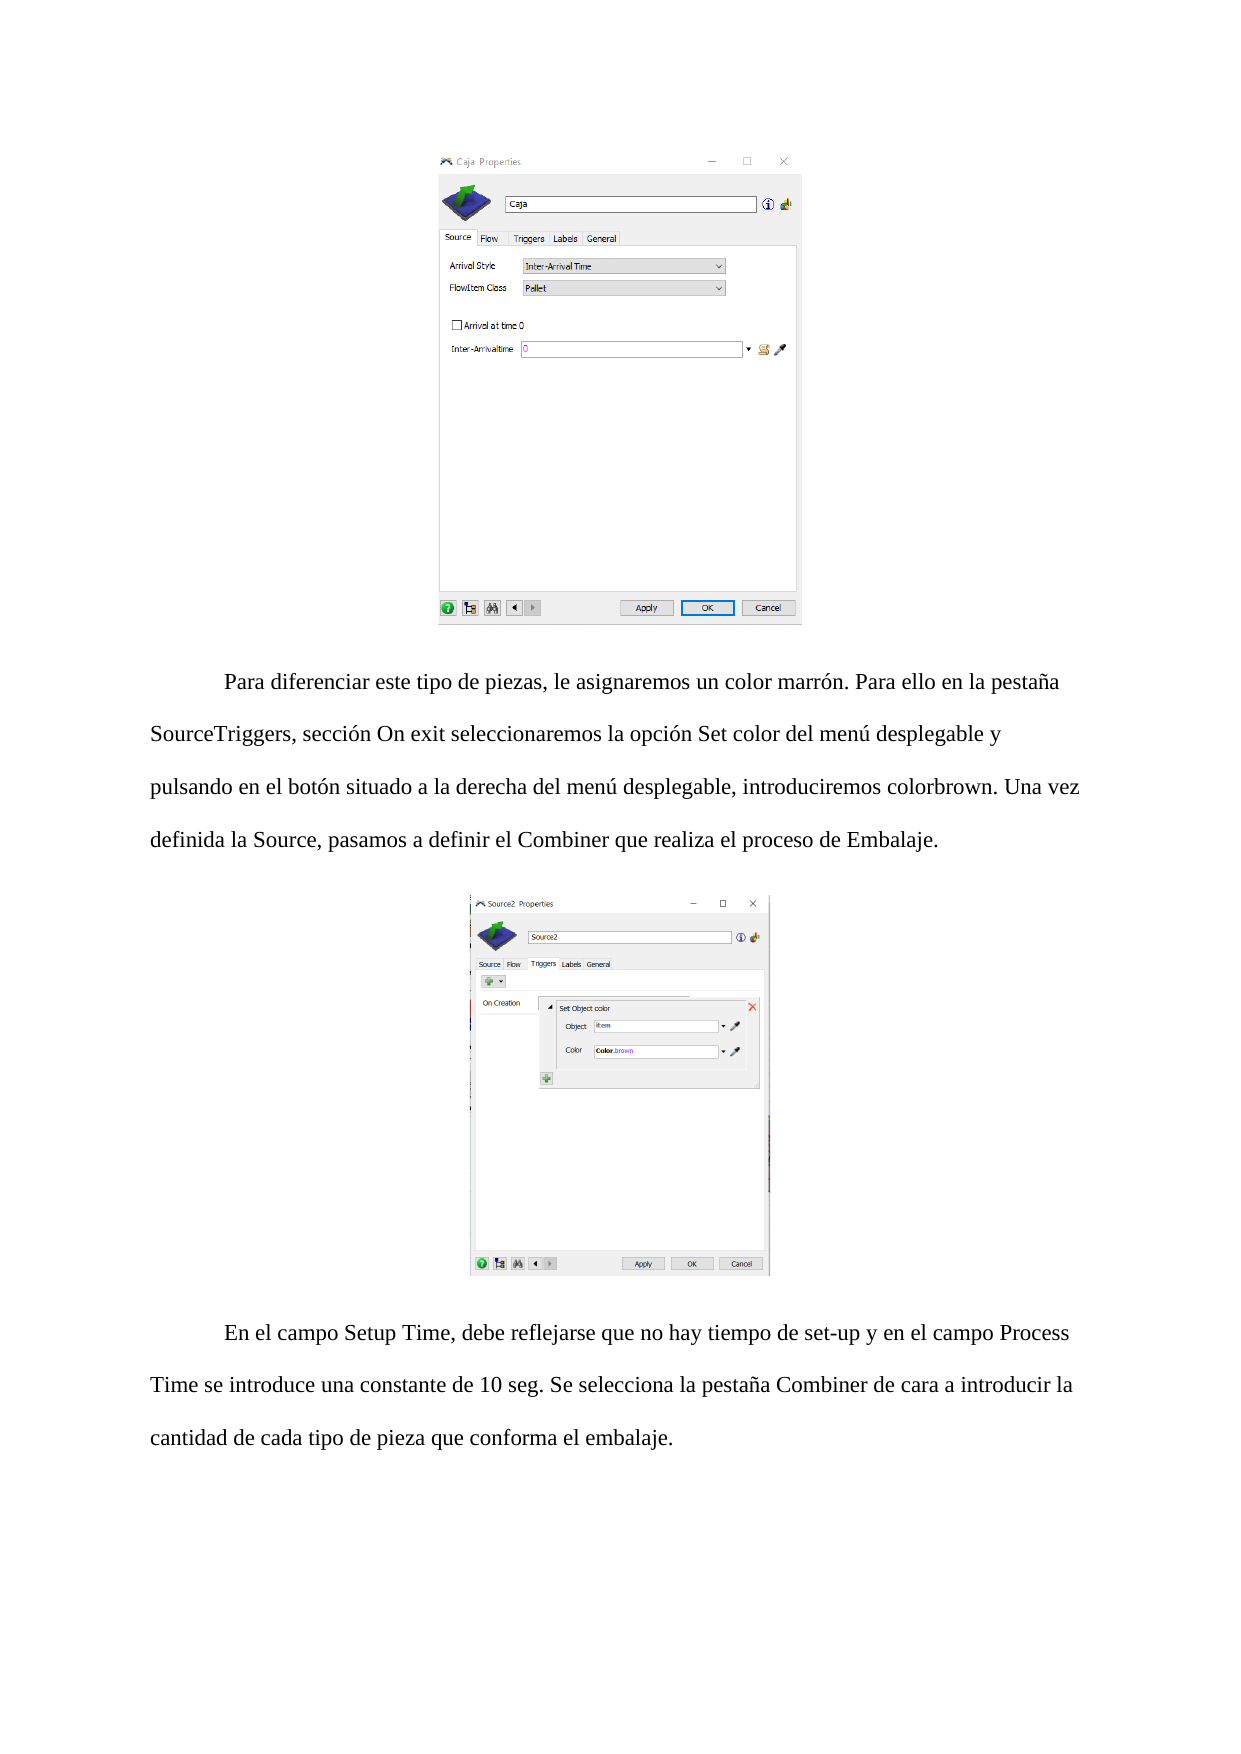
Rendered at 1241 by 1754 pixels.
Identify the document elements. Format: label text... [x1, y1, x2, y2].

picture [469, 895, 771, 1276]
picture [438, 150, 802, 625]
text En el campo Setup Time, debe reflejarse que no hay tiempo de set-up y en el campo Process Time se introduce una constante de 10 seg. Se selecciona la pestaña Combiner de cara a introducir la cantidad de cada tipo de pieza que conforma el embalaje. [150, 1319, 1090, 1451]
text Para diferenciar este tipo de piezas, le asignaremos un color marrón. Para ello en la pestaña SourceTriggers, sección On exit seleccionaremos la opción Set color del menú desplegable y pulsando en el botón situado a la derecha del menú desplegable, introduciremos colorbrown. Una vez definida la Source, pasamos a definir el Combiner que realiza el proceso de Embalaje. [150, 668, 1090, 852]
